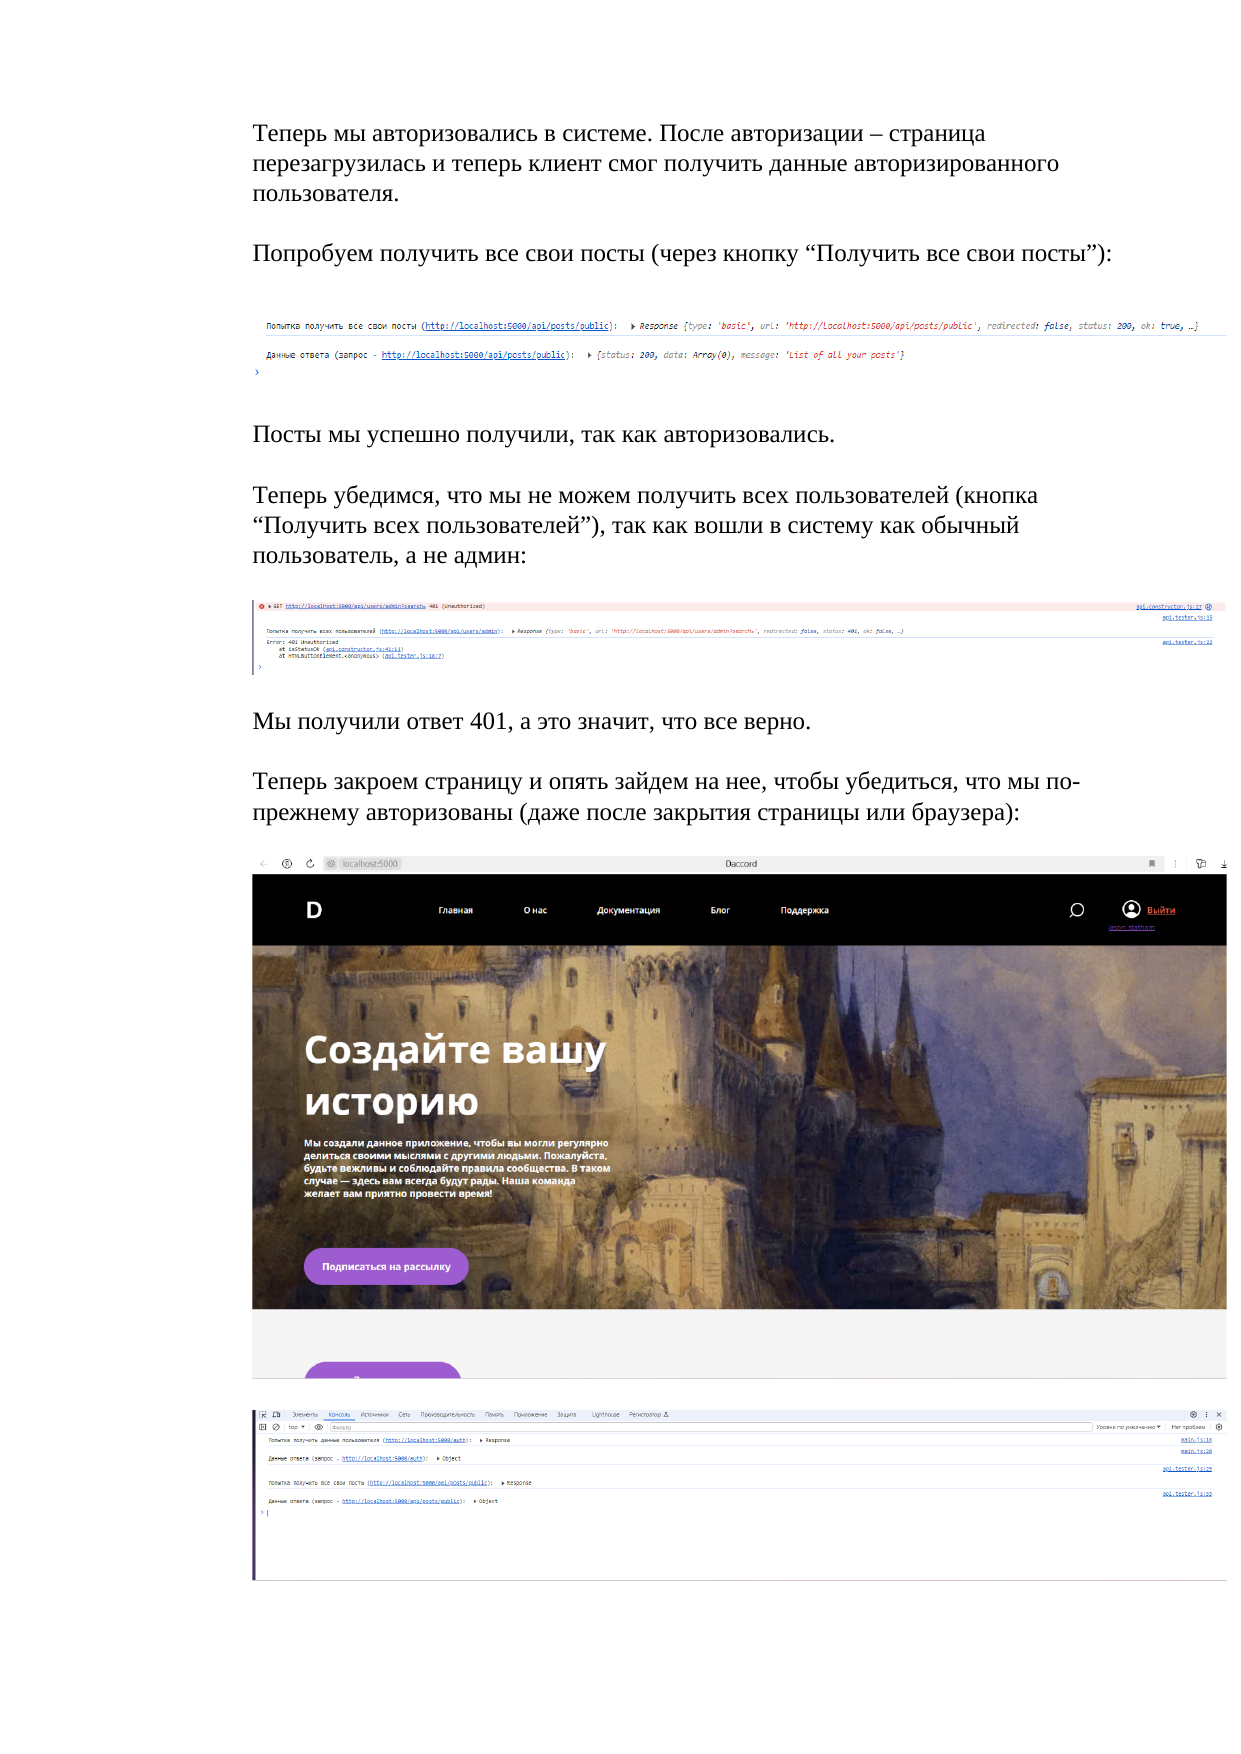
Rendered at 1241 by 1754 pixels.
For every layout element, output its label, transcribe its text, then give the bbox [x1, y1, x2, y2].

picture [252, 600, 1227, 675]
list Теперь закроем страницу и опять зайдем на нее, чтобы убедиться, что мы по-прежнему авторизованы (даже после закрытия страницы или браузера): [252, 766, 1152, 825]
list Теперь убедимся, что мы не можем получить всех пользователей (кнопка “Получить всех пользователей”), так как вошли в систему как обычный пользователь, а не админ: [252, 480, 1152, 569]
list Посты мы успешно получили, так как авторизовались. [252, 419, 1152, 448]
list Мы получили ответ 401, а это значит, что все верно. [252, 706, 1152, 735]
picture [252, 298, 1227, 389]
list Теперь мы авторизовались в системе. После авторизации – страница перезагрузилась и теперь клиент смог получить данные авторизированного пользователя. [252, 118, 1152, 207]
list Попробуем получить все свои посты (через кнопку “Получить все свои посты”): [252, 238, 1152, 267]
picture [252, 856, 1227, 1379]
picture [252, 1410, 1227, 1581]
